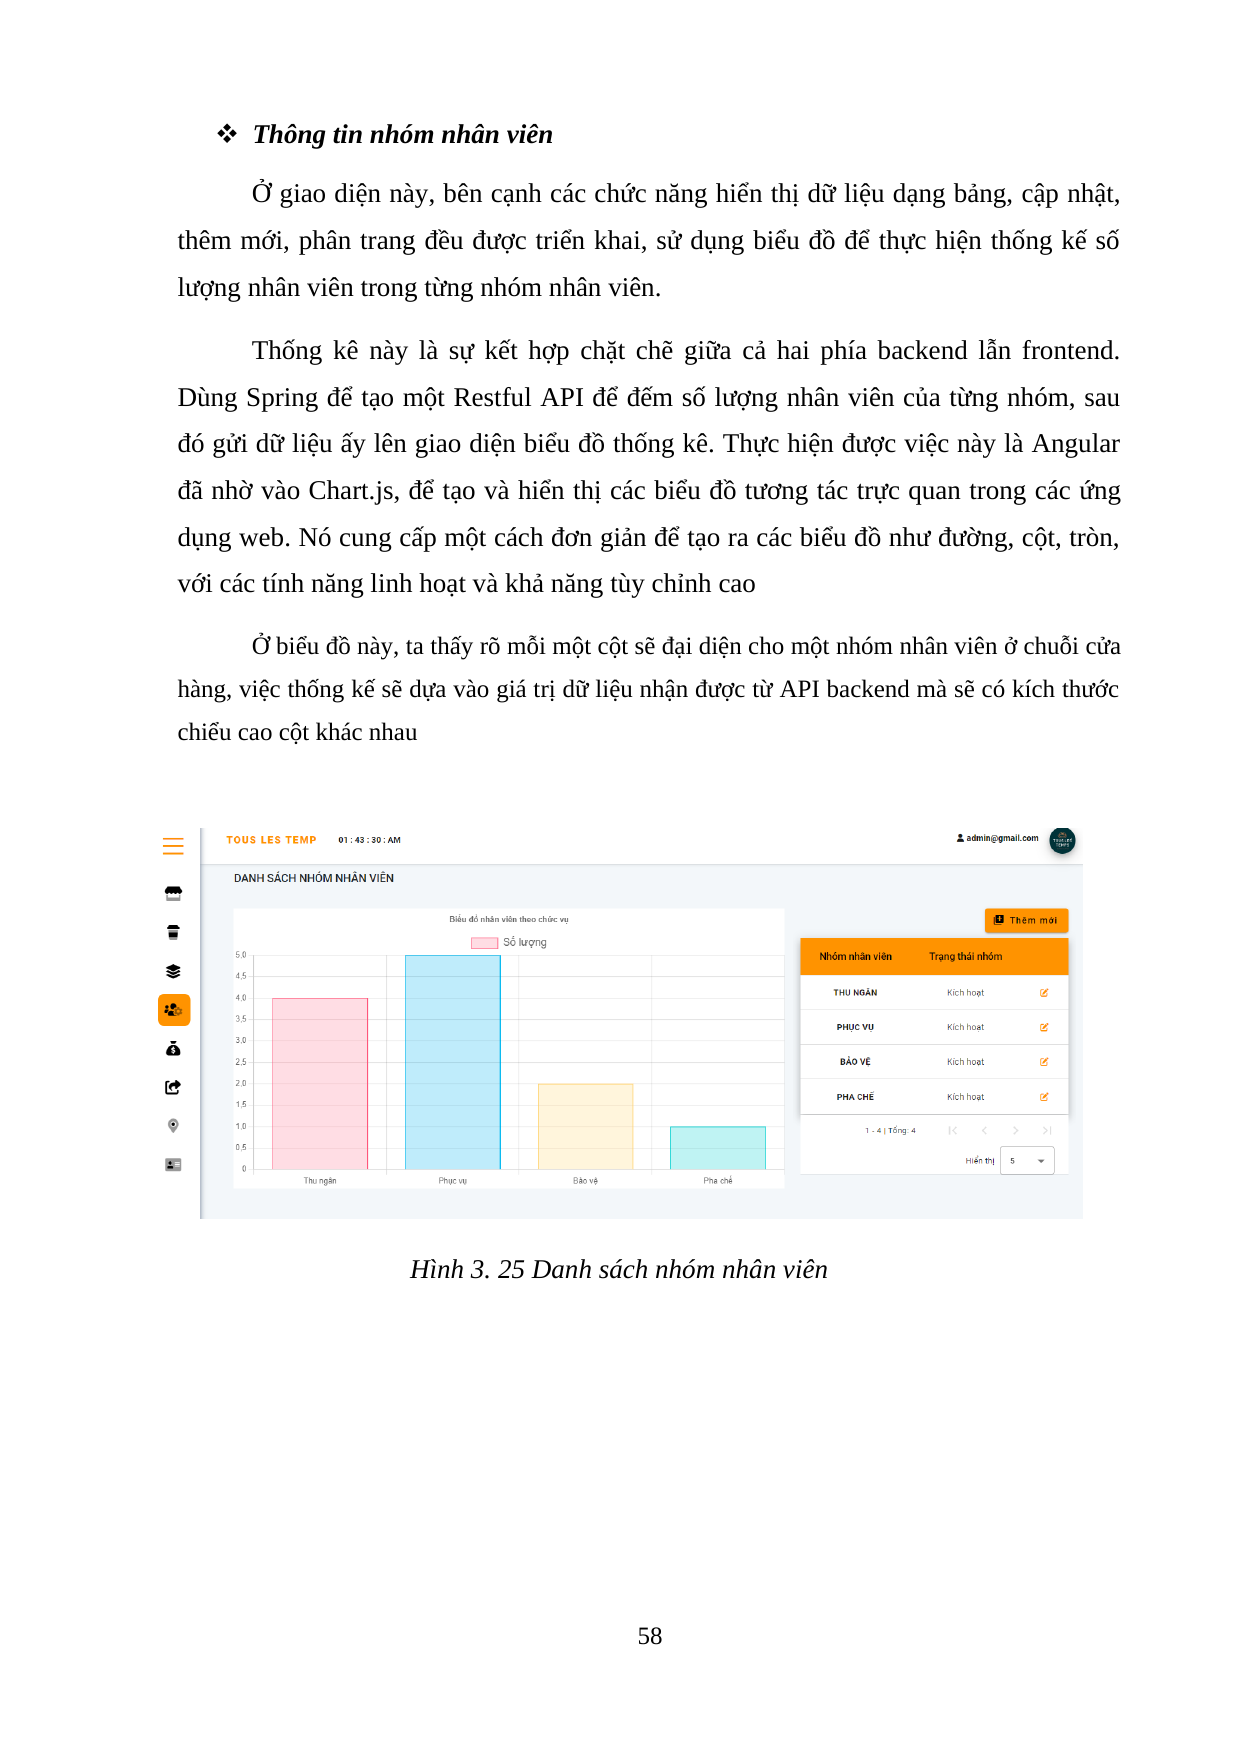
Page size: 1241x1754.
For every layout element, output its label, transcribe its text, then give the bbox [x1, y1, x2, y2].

picture [157, 828, 1083, 1219]
text Thống kê này là sự kết hợp chặt chẽ giữa cả hai phía backend lẫn frontend. Dùng Spring để tạo một Restful API để đếm số lượng nhân viên của từng nhóm, sau đó gửi dữ liệu ấy lên giao diện biểu đồ thống kê. Thực hiện được việc này là Angular đã nhờ vào Chart.js, để tạo và hiển thị các biểu đồ tương tác trực quan trong các ứng dụng web. Nó cung cấp một cách đơn giản để tạo ra các biểu đồ như đường, cột, tròn, với các tính năng linh hoạt và khả năng tùy chỉnh cao [177, 334, 1122, 599]
text Thông tin nhóm nhân viên [215, 118, 1122, 149]
text Ở biểu đồ này, ta thấy rõ mỗi một cột sẽ đại diện cho một nhóm nhân viên ở chuỗi cửa hàng, việc thống kế sẽ dựa vào giá trị dữ liệu nhận được từ API backend mà sẽ có kích thước chiểu cao cột khác nhau [177, 631, 1122, 746]
text Ở giao diện này, bên cạnh các chức năng hiển thị dữ liệu dạng bảng, cập nhật, thêm mới, phân trang đều được triển khai, sử dụng biểu đồ để thực hiện thống kế số lượng nhân viên trong từng nhóm nhân viên. [177, 177, 1122, 302]
